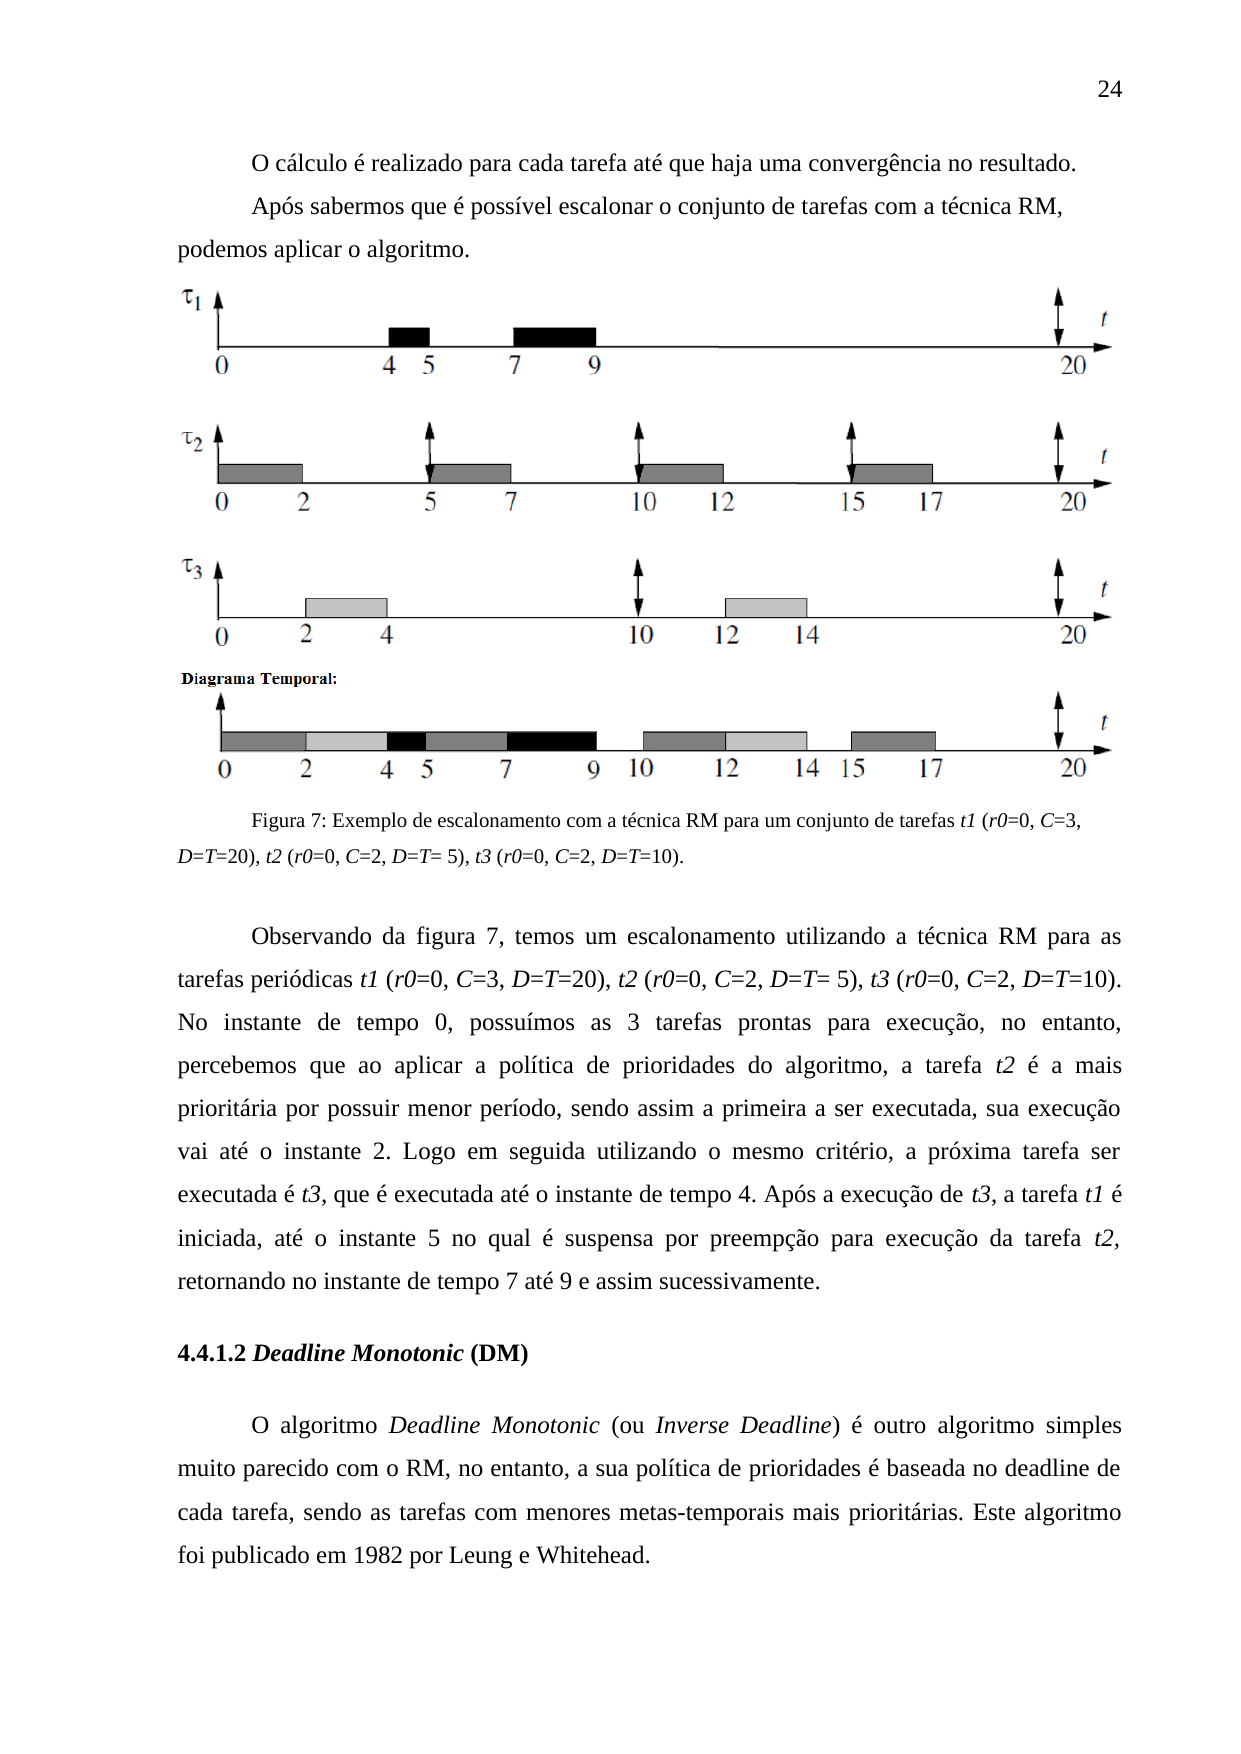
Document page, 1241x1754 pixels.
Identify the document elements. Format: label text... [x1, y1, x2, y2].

text Figura 7: Exemplo de escalonamento com a técnica RM para um conjunto de tarefas t1 (r0=0, C=3, D=T=20), t2 (r0=0, C=2, D=T= 5), t3 (r0=0, C=2, D=T=10). [177, 808, 1122, 868]
text Observando da figura 7, temos um escalonamento utilizando a técnica RM para as tarefas periódicas t1 (r0=0, C=3, D=T=20), t2 (r0=0, C=2, D=T= 5), t3 (r0=0, C=2, D=T=10). No instante de tempo 0, possuímos as 3 tarefas prontas para execução, no entanto, percebemos que ao aplicar a política de prioridades do algoritmo, a tarefa t2 é a mais prioritária por possuir menor período, sendo assim a primeira a ser executada, sua execução vai até o instante 2. Logo em seguida utilizando o mesmo critério, a próxima tarefa ser executada é t3, que é executada até o instante de tempo 4. Após a execução de t3, a tarefa t1 é iniciada, até o instante 5 no qual é suspensa por preempção para execução da tarefa t2, retornando no instante de tempo 7 até 9 e assim sucessivamente. [177, 921, 1122, 1294]
text Após sabermos que é possível escalonar o conjunto de tarefas com a técnica RM, podemos aplicar o algoritmo. [177, 191, 1122, 263]
text O algoritmo Deadline Monotonic (ou Inverse Deadline) é outro algoritmo simples muito parecido com o RM, no entanto, a sua política de prioridades é baseada no deadline de cada tarefa, sendo as tarefas com menores metas-temporais mais prioritárias. Este algoritmo foi publicado em 1982 por Leung e Whitehead. [177, 1410, 1122, 1568]
picture [177, 277, 1122, 794]
subtitle 4.4.1.2 Deadline Monotonic (DM) [177, 1338, 1122, 1367]
text O cálculo é realizado para cada tarefa até que haja uma convergência no resultado. [177, 148, 1122, 176]
